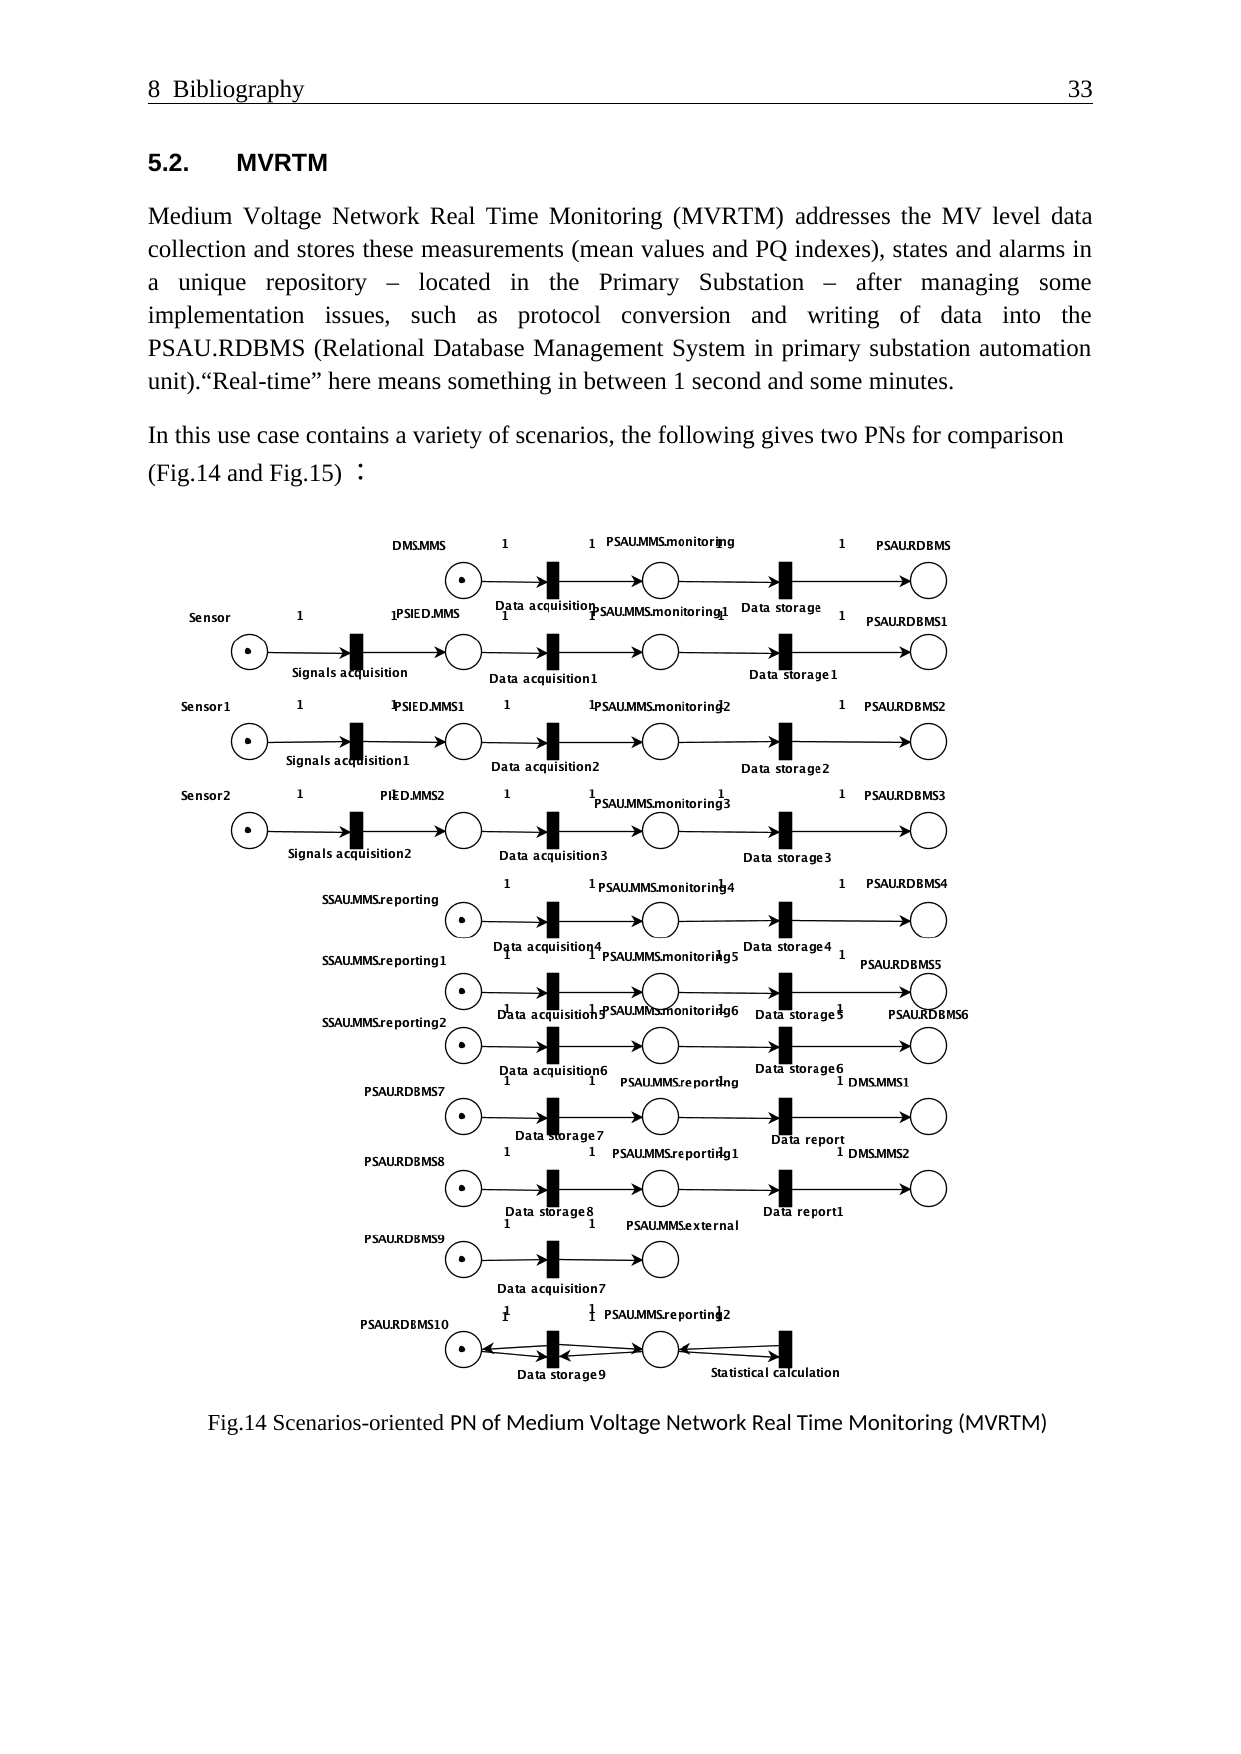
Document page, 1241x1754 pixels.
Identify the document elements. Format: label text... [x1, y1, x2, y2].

text Medium Voltage Network Real Time Monitoring (MVRTM) addresses the MV level data collection and stores these measurements (mean values and PQ indexes), states and alarms in a unique repository – located in the Primary Substation – after managing some implementation issues, such as protocol conversion and writing of data into the PSAU.RDBMS (Relational Database Management System in primary substation automation unit).“Real-time” here means something in between 1 second and some minutes. [148, 201, 1093, 395]
title MVRTM [148, 148, 1093, 176]
picture [147, 492, 1084, 1384]
text Fig.14 Scenarios-oriented PN of Medium Voltage Network Real Time Monitoring (MVRTM) [148, 1408, 1093, 1436]
